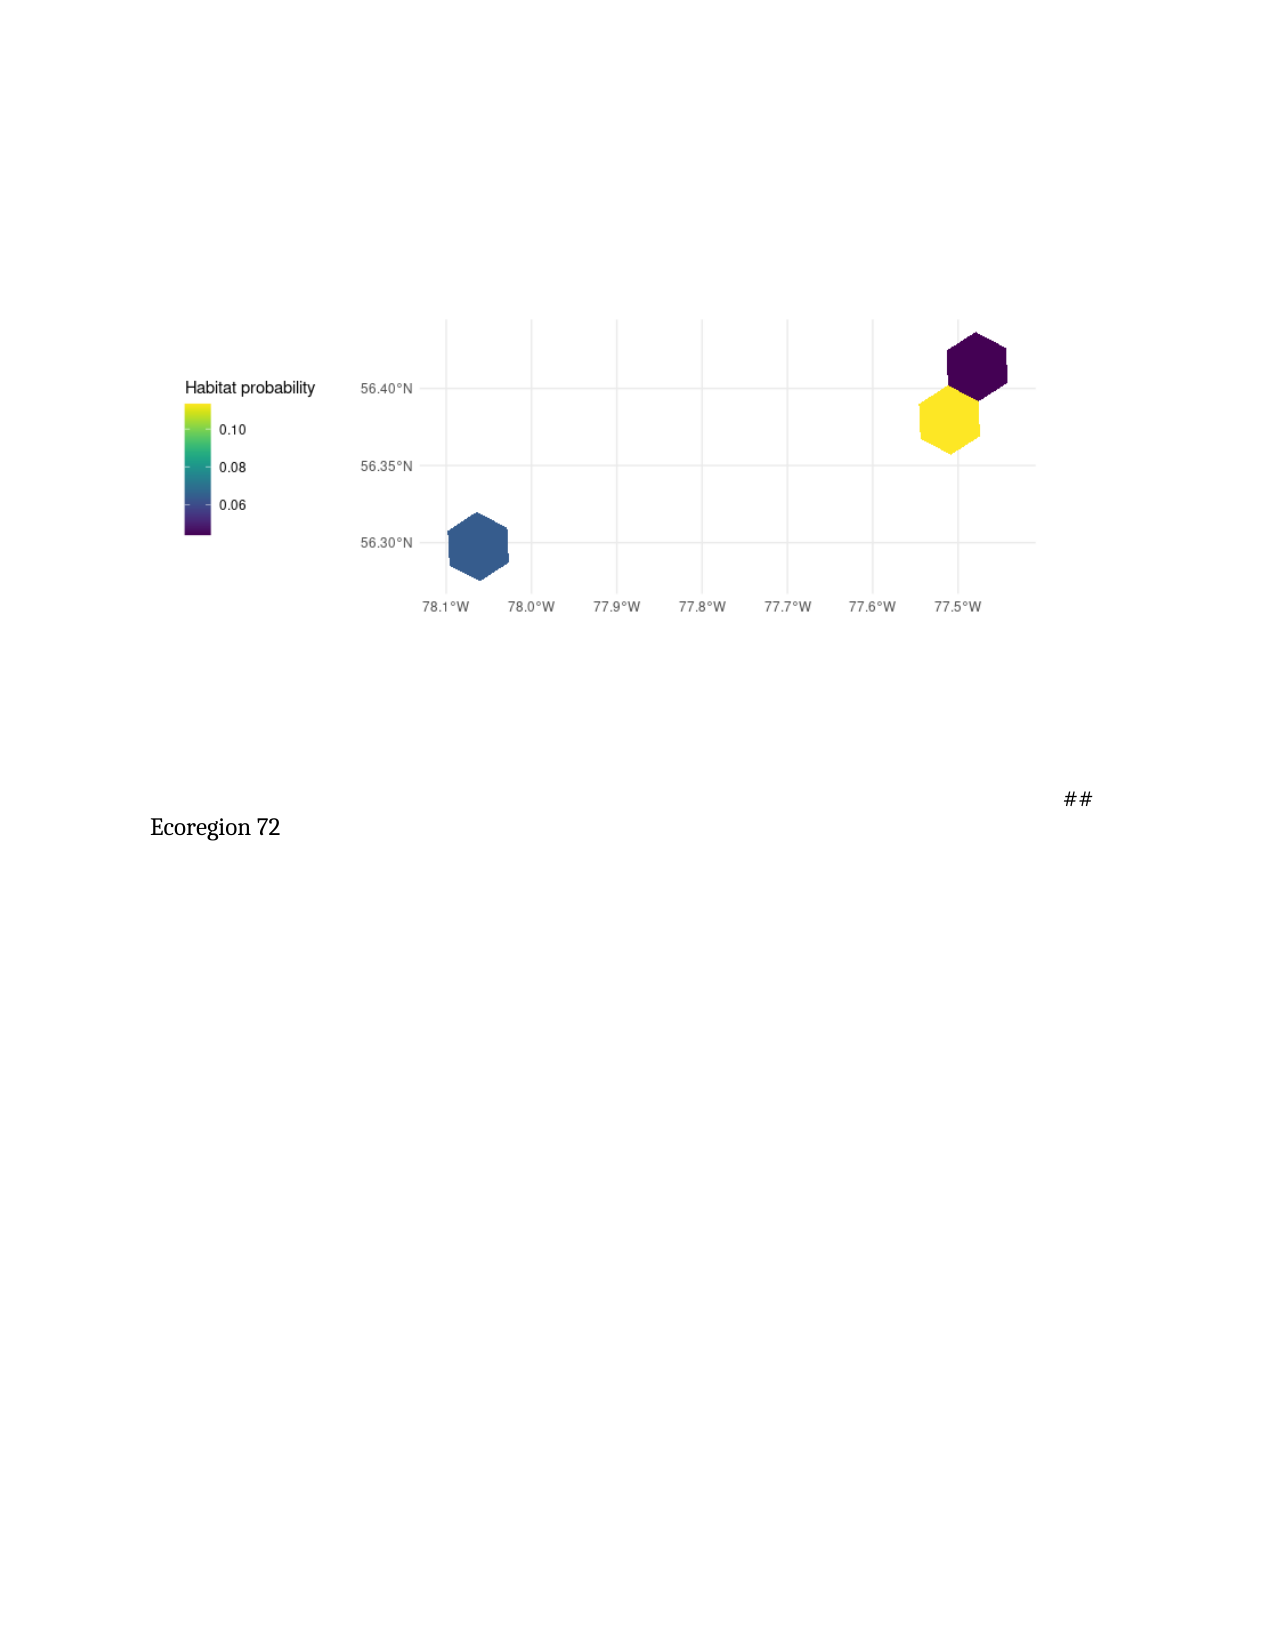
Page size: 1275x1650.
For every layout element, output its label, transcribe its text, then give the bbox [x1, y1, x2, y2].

picture [168, 150, 1044, 807]
